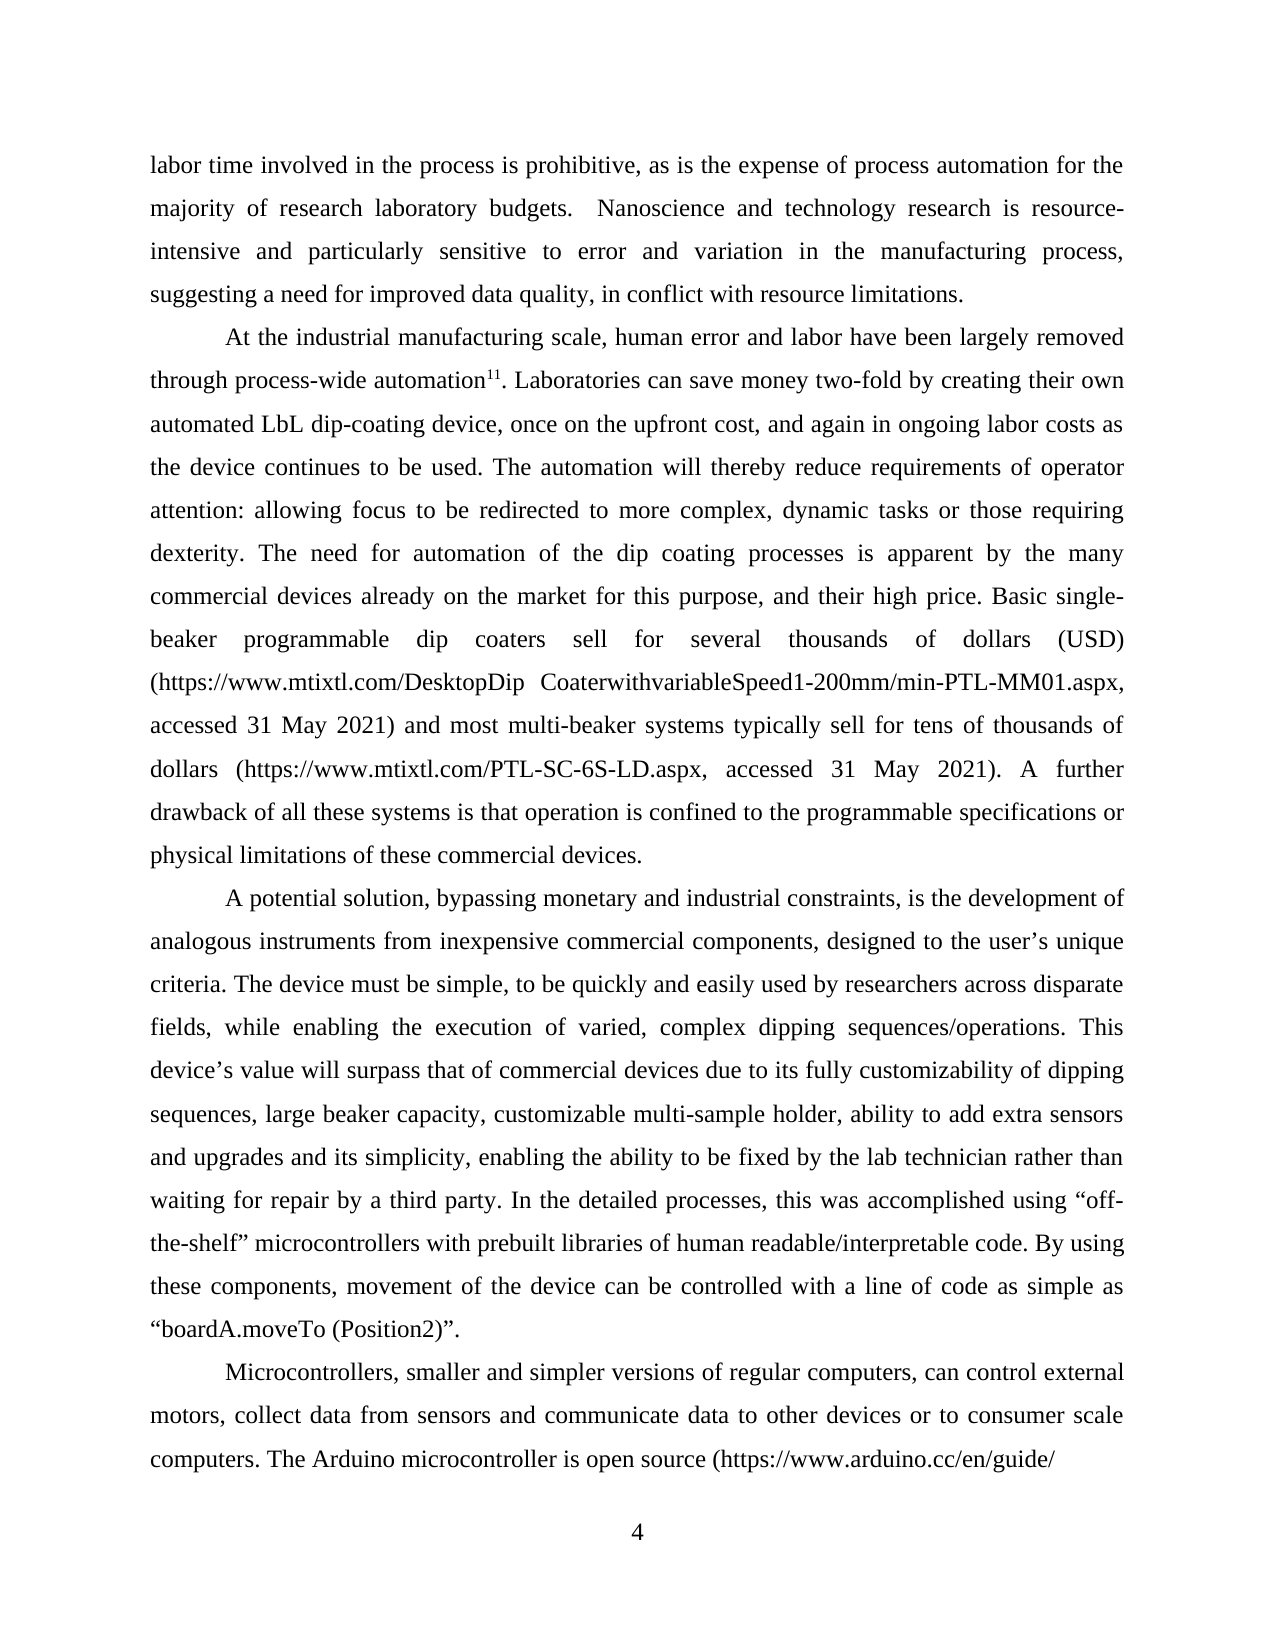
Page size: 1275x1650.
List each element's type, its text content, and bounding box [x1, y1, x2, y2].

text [150, 150, 1125, 308]
text At the industrial manufacturing scale, human error and labor have been largely removed through process-wide automation11. Laboratories can save money two-fold by creating their own automated LbL dip-coating device, once on the upfront cost, and again in ongoing labor costs as the device continues to be used. The automation will thereby reduce requirements of operator attention: allowing focus to be redirected to more complex, dynamic tasks or those requiring dexterity. The need for automation of the dip coating processes is apparent by the many commercial devices already on the market for this purpose, and their high price. Basic single-beaker programmable dip coaters sell for several thousands of dollars (USD) (https://www.mtixtl.com/DesktopDip CoaterwithvariableSpeed1-200mm/min-PTL-MM01.aspx, accessed 31 May 2021) and most multi-beaker systems typically sell for tens of thousands of dollars (https://www.mtixtl.com/PTL-SC-6S-LD.aspx, accessed 31 May 2021). A further drawback of all these systems is that operation is confined to the programmable specifications or physical limitations of these commercial devices. [150, 322, 1125, 869]
text A potential solution, bypassing monetary and industrial constraints, is the development of analogous instruments from inexpensive commercial components, designed to the user’s unique criteria. The device must be simple, to be quickly and easily used by researchers across disparate fields, while enabling the execution of varied, complex dipping sequences/operations. This device’s value will surpass that of commercial devices due to its fully customizability of dipping sequences, large beaker capacity, customizable multi-sample holder, ability to add extra sensors and upgrades and its simplicity, enabling the ability to be fixed by the lab technician rather than waiting for repair by a third party. In the detailed processes, this was accomplished using “off-the-shelf” microcontrollers with prebuilt libraries of human readable/interpretable code. By using these components, movement of the device can be controlled with a line of code as simple as “boardA.moveTo (Position2)”. [150, 883, 1125, 1343]
text Microcontrollers, smaller and simpler versions of regular computers, can control external motors, collect data from sensors and communicate data to other devices or to consumer scale computers. The Arduino microcontroller is open source (https://www.arduino.cc/en/guide/ [150, 1357, 1125, 1472]
